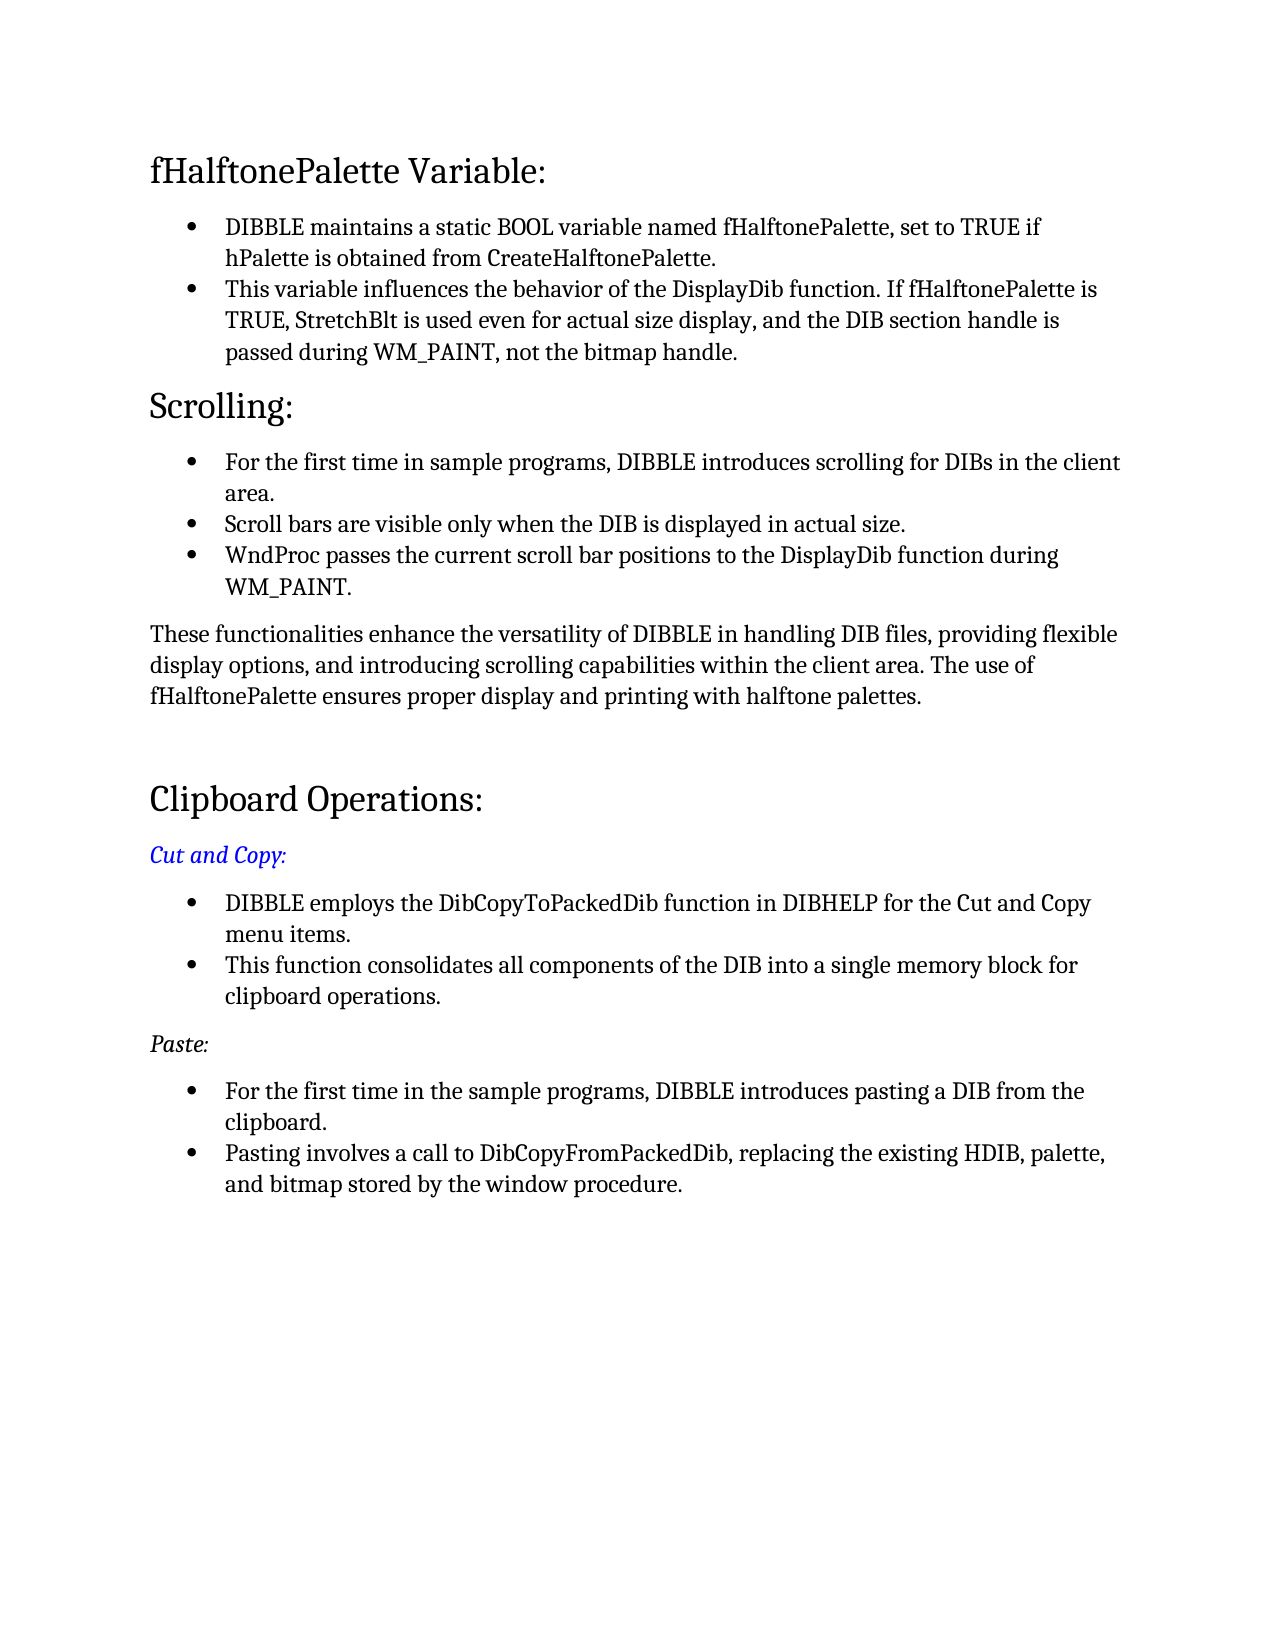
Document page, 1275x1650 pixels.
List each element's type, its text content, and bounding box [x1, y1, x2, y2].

list Scroll bars are visible only when the DIB is displayed in actual size. [187, 510, 1125, 539]
list DIBBLE maintains a static BOOL variable named fHalftonePalette, set to TRUE if hPalette is obtained from CreateHalftonePalette. [187, 213, 1125, 273]
text fHalftonePalette Variable: [150, 150, 1125, 193]
text Clipboard Operations: [150, 778, 1125, 821]
list This function consolidates all components of the DIB into a single memory block for clipboard operations. [187, 951, 1125, 1011]
list For the first time in sample programs, DIBBLE introduces scrolling for DIBs in the client area. [187, 448, 1125, 508]
text These functionalities enhance the versatility of DIBBLE in handling DIB files, providing flexible display options, and introducing scrolling capabilities within the client area. The use of fHalftonePalette ensures proper display and printing with halftone palettes. [150, 620, 1125, 711]
text Cut and Copy: [150, 841, 1125, 870]
text Scrolling: [150, 385, 1125, 428]
list Pasting involves a call to DibCopyFromPackedDib, replacing the existing HDIB, palette, and bitmap stored by the window procedure. [187, 1139, 1125, 1199]
list For the first time in the sample programs, DIBBLE introduces pasting a DIB from the clipboard. [187, 1077, 1125, 1137]
text Paste: [150, 1029, 1125, 1058]
list WndProc passes the current scroll bar positions to the DisplayDib function during WM_PAINT. [187, 541, 1125, 601]
list DIBBLE employs the DibCopyToPackedDib function in DIBHELP for the Cut and Copy menu items. [187, 889, 1125, 948]
list This variable influences the behavior of the DisplayDib function. If fHalftonePalette is TRUE, StretchBlt is used even for actual size display, and the DIB section handle is passed during WM_PAINT, not the bitmap handle. [187, 275, 1125, 366]
